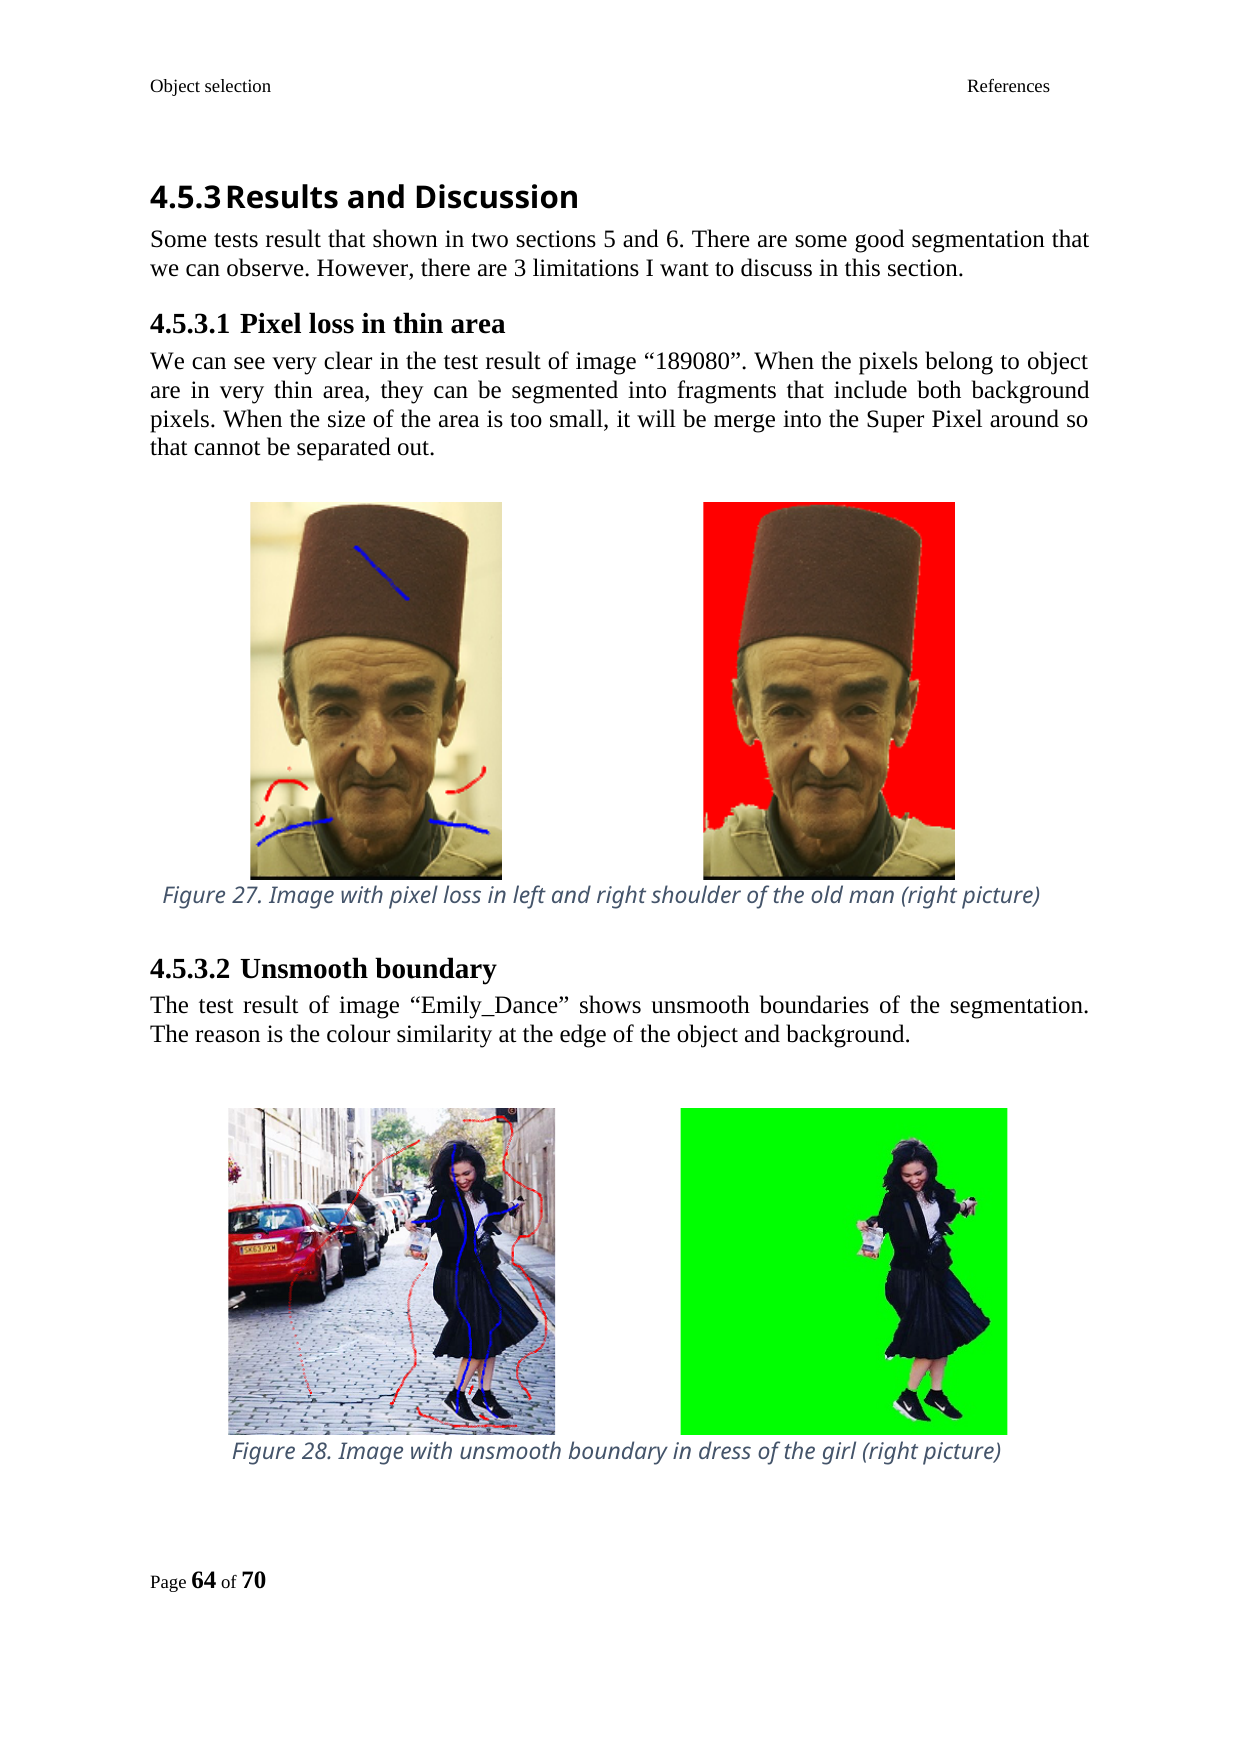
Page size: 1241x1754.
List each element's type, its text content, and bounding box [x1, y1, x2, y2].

subtitle Results and Discussion [150, 175, 1090, 218]
picture [228, 1108, 556, 1435]
picture [680, 1108, 1008, 1435]
text Some tests result that shown in two sections 5 and 6. There are some good segmentation that we can observe. However, there are 3 limitations I want to discuss in this section. [150, 224, 1090, 281]
picture [703, 502, 955, 880]
picture [250, 502, 502, 880]
subtitle Pixel loss in thin area [150, 306, 1090, 340]
text We can see very clear in the test result of image “189080”. When the pixels belong to object are in very thin area, they can be segmented into fragments that include both background pixels. When the size of the area is too small, it will be merge into the Super Pixel around so that cannot be separated out. [150, 346, 1090, 461]
text The test result of image “Emily_Dance” shows unsmooth boundaries of the segmentation. The reason is the colour similarity at the edge of the object and background. [150, 991, 1090, 1048]
